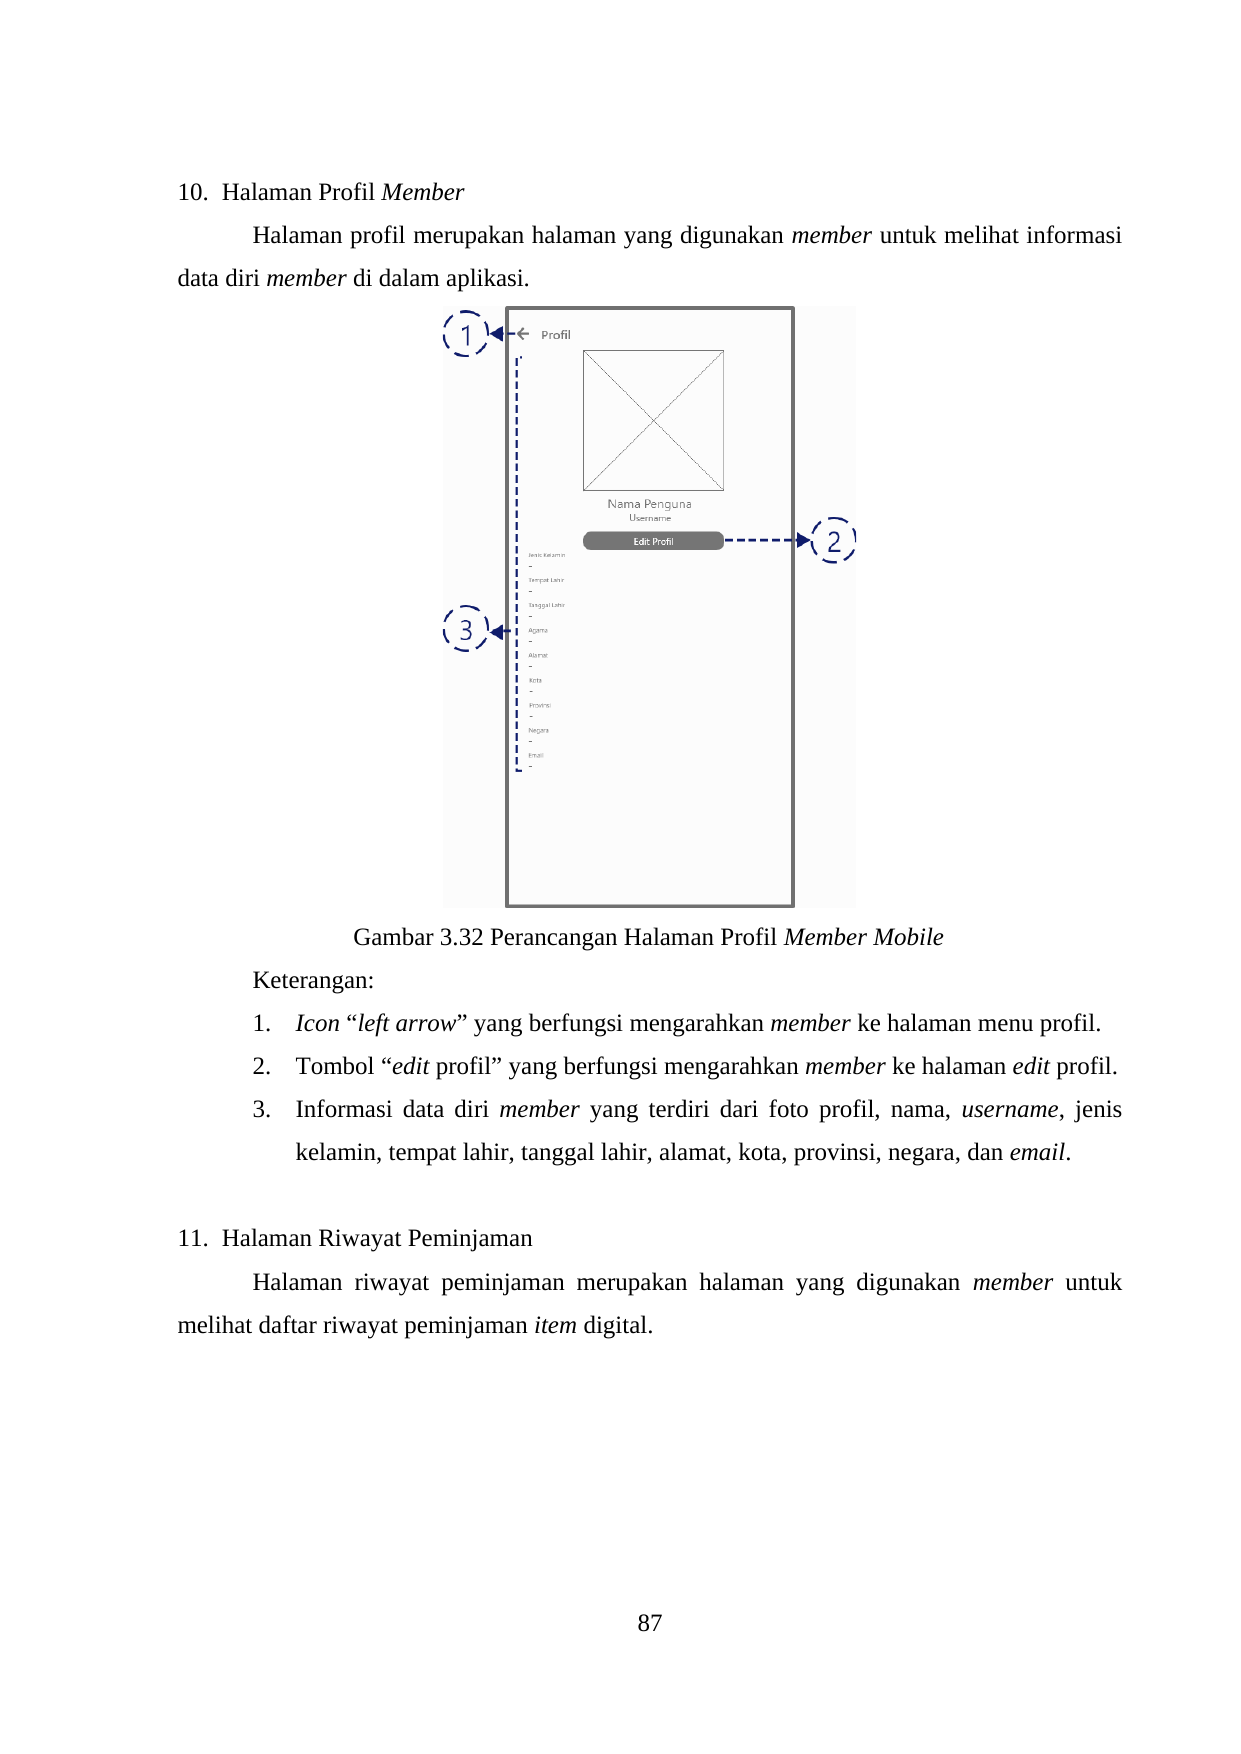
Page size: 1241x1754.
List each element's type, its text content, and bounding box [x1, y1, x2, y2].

text Keterangan: [177, 965, 1122, 993]
list Halaman Profil Member [177, 177, 1122, 206]
list Tombol “edit profil” yang berfungsi mengarahkan member ke halaman edit profil. [252, 1051, 1122, 1080]
text Halaman profil merupakan halaman yang digunakan member untuk melihat informasi data diri member di dalam aplikasi. [177, 220, 1122, 292]
text Halaman riwayat peminjaman merupakan halaman yang digunakan member untuk melihat daftar riwayat peminjaman item digital. [177, 1267, 1122, 1338]
list Icon “left arrow” yang berfungsi mengarahkan member ke halaman menu profil. [252, 1008, 1122, 1037]
list Informasi data diri member yang terdiri dari foto profil, nama, username, jenis kelamin, tempat lahir, tanggal lahir, alamat, kota, provinsi, negara, dan email. [252, 1094, 1122, 1166]
list Halaman Riwayat Peminjaman [177, 1223, 1122, 1252]
picture [442, 306, 857, 908]
